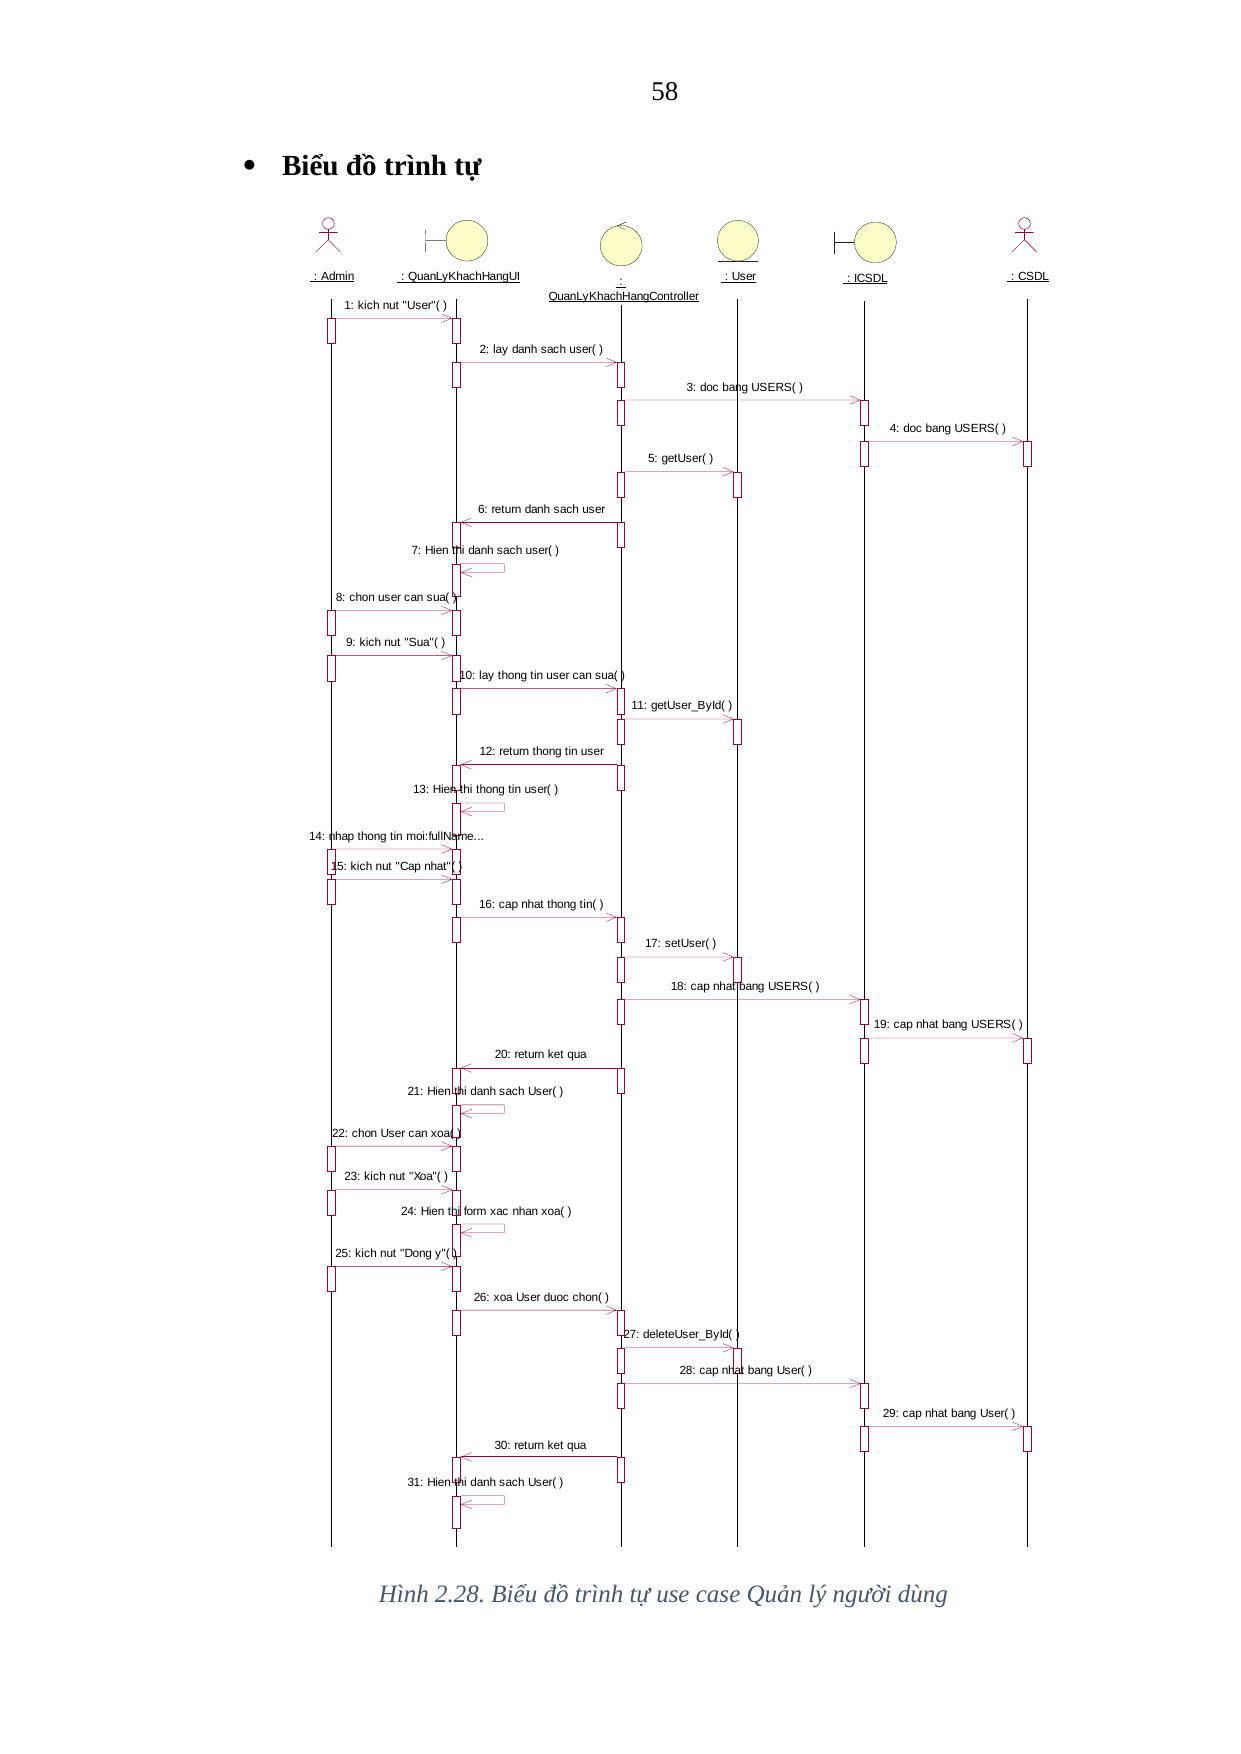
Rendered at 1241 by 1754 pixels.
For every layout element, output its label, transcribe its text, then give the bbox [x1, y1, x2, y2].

list Biểu đồ trình tự [244, 148, 1122, 181]
